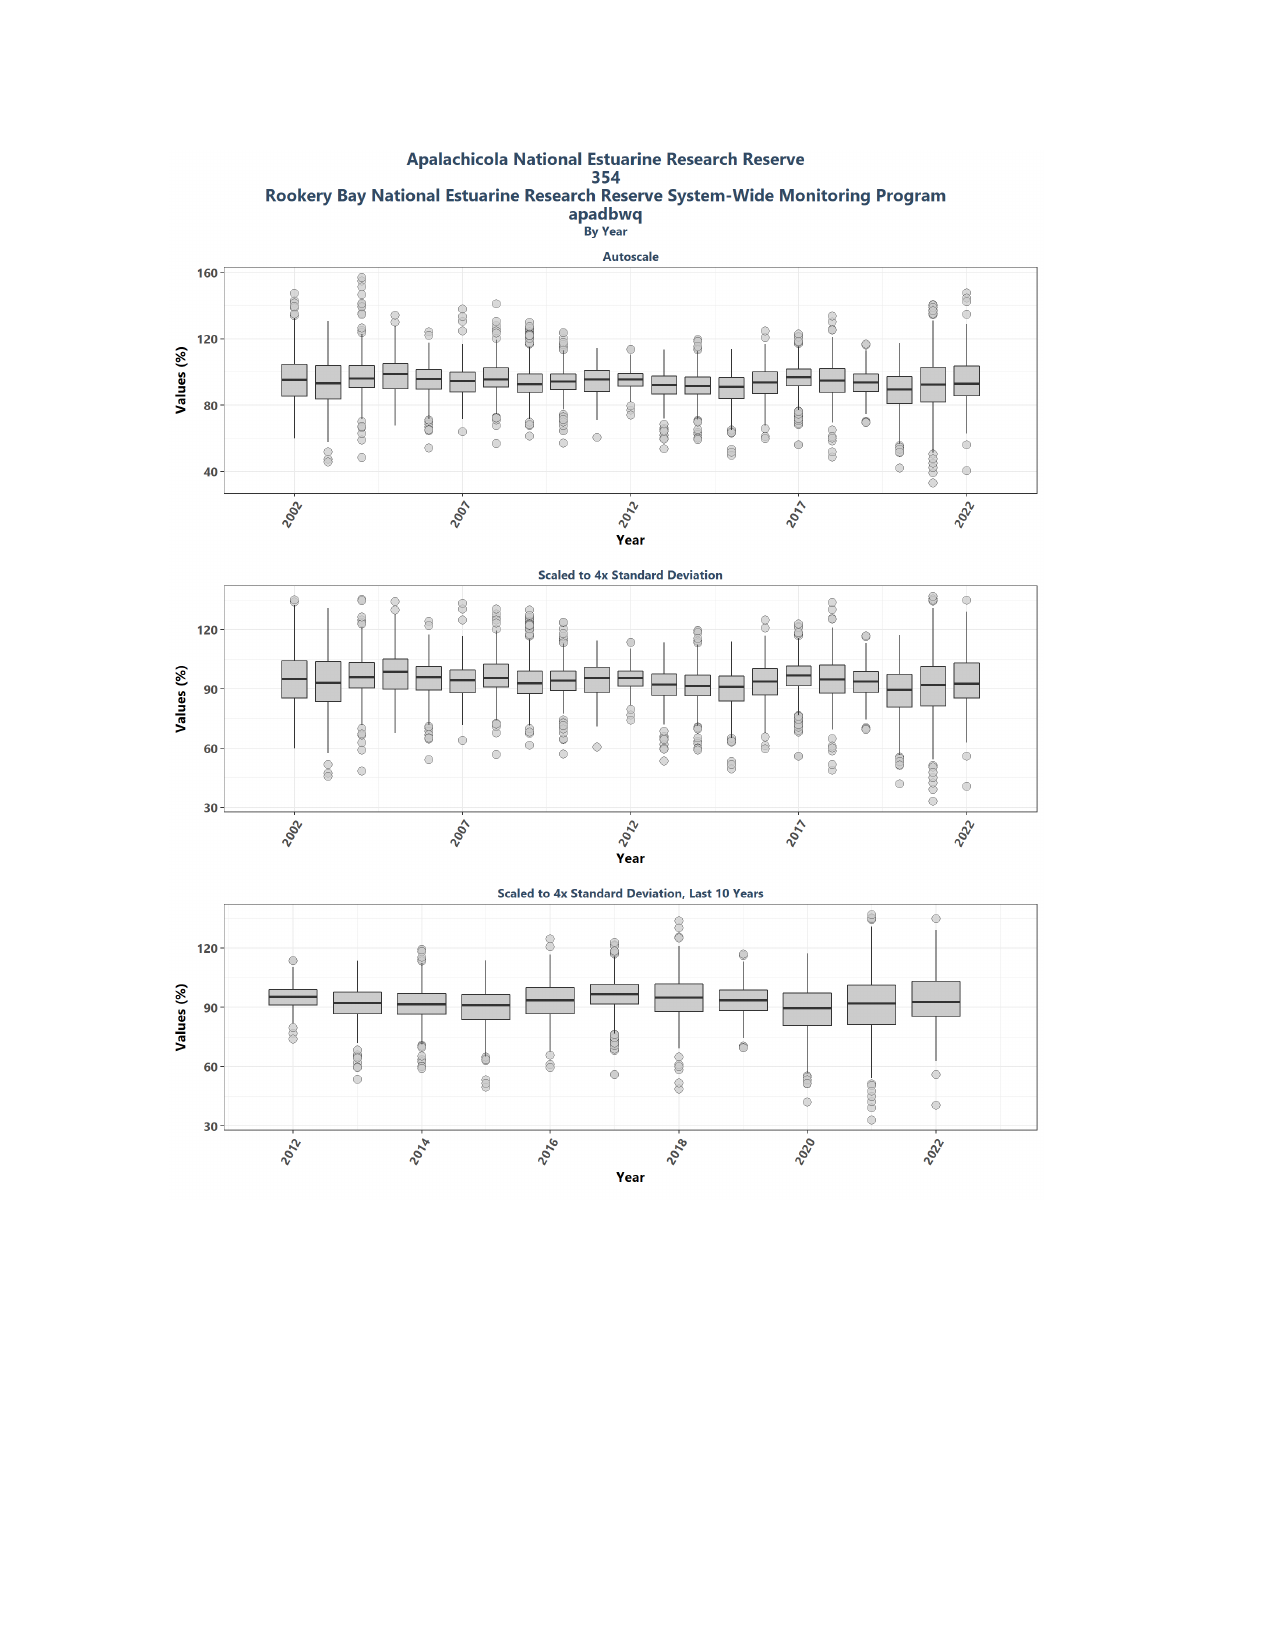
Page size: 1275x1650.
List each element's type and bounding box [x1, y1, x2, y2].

picture [168, 150, 1044, 1200]
